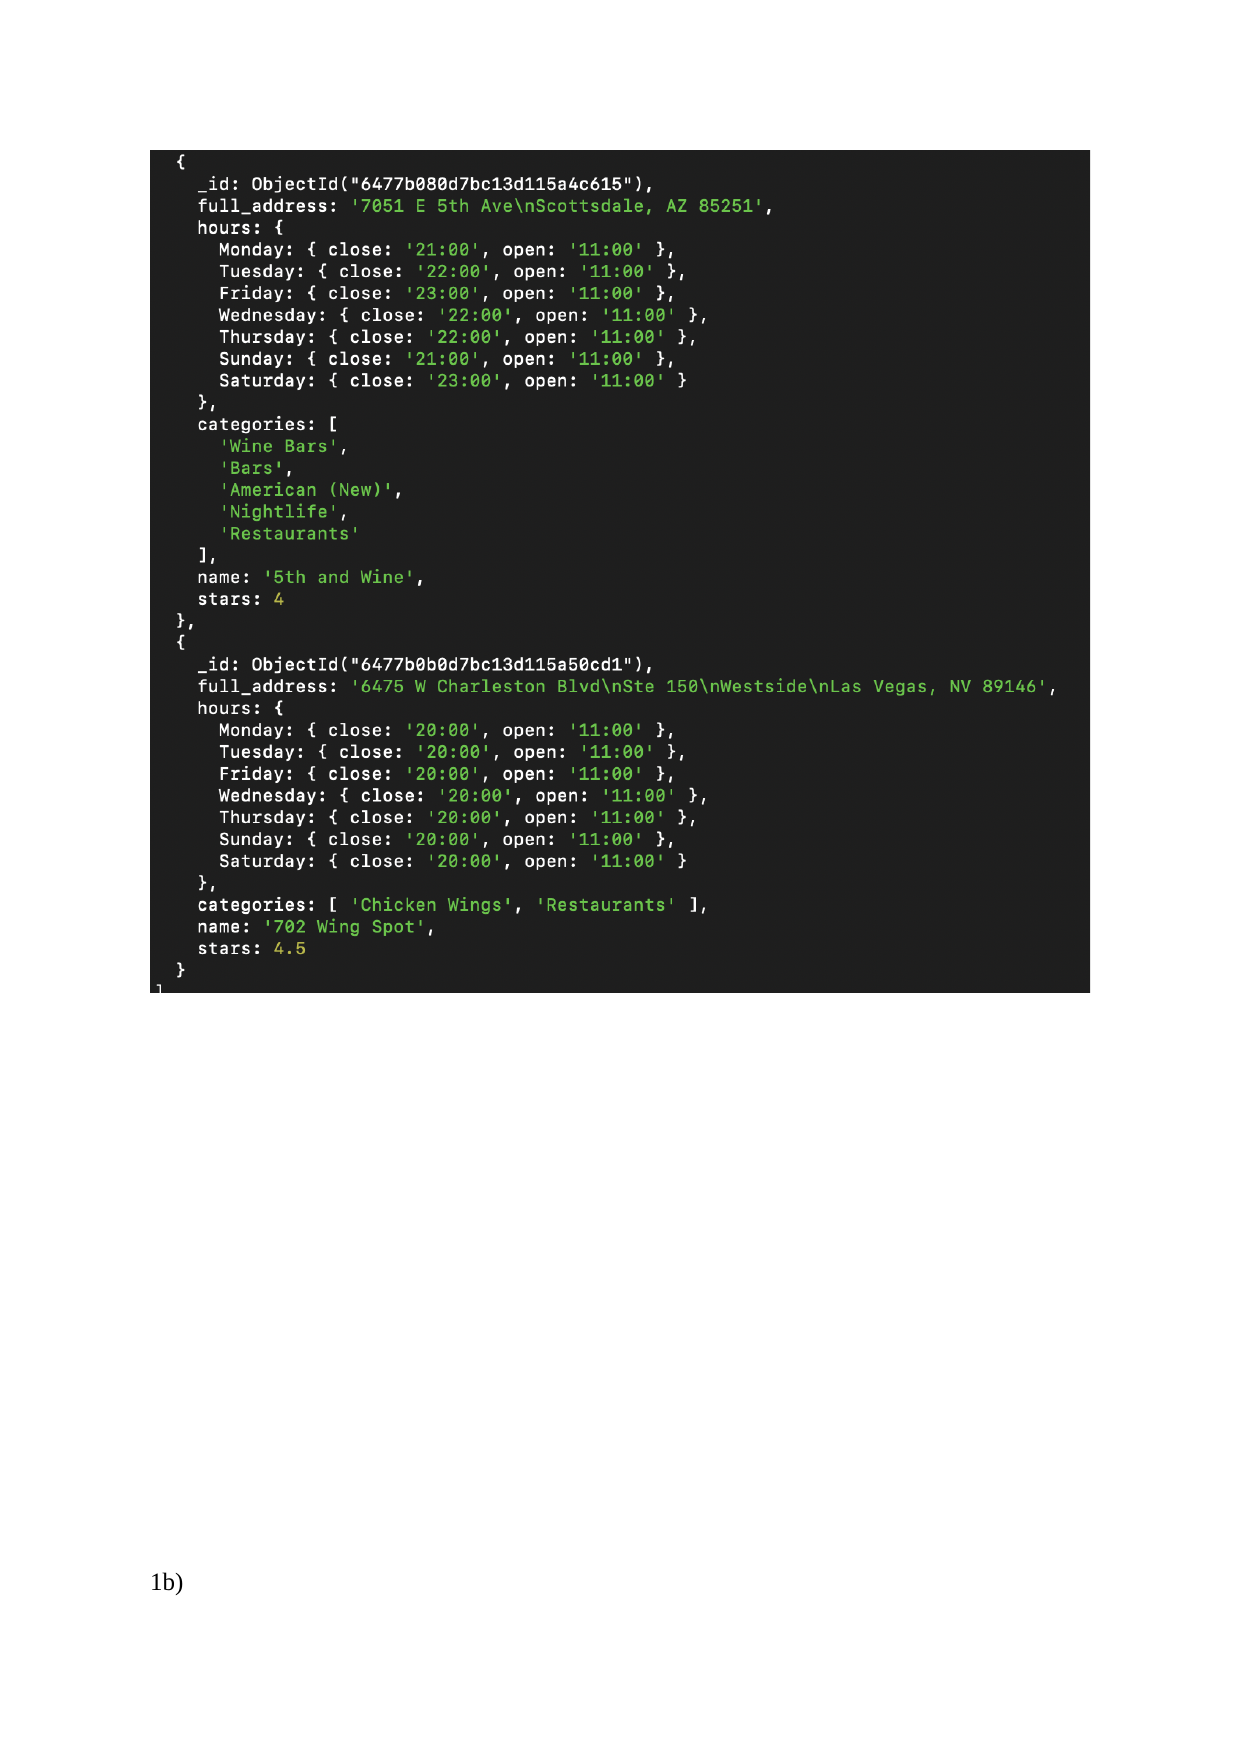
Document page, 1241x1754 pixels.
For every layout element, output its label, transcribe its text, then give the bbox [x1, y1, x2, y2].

text 1b) [150, 1567, 1090, 1596]
picture [150, 150, 1091, 993]
